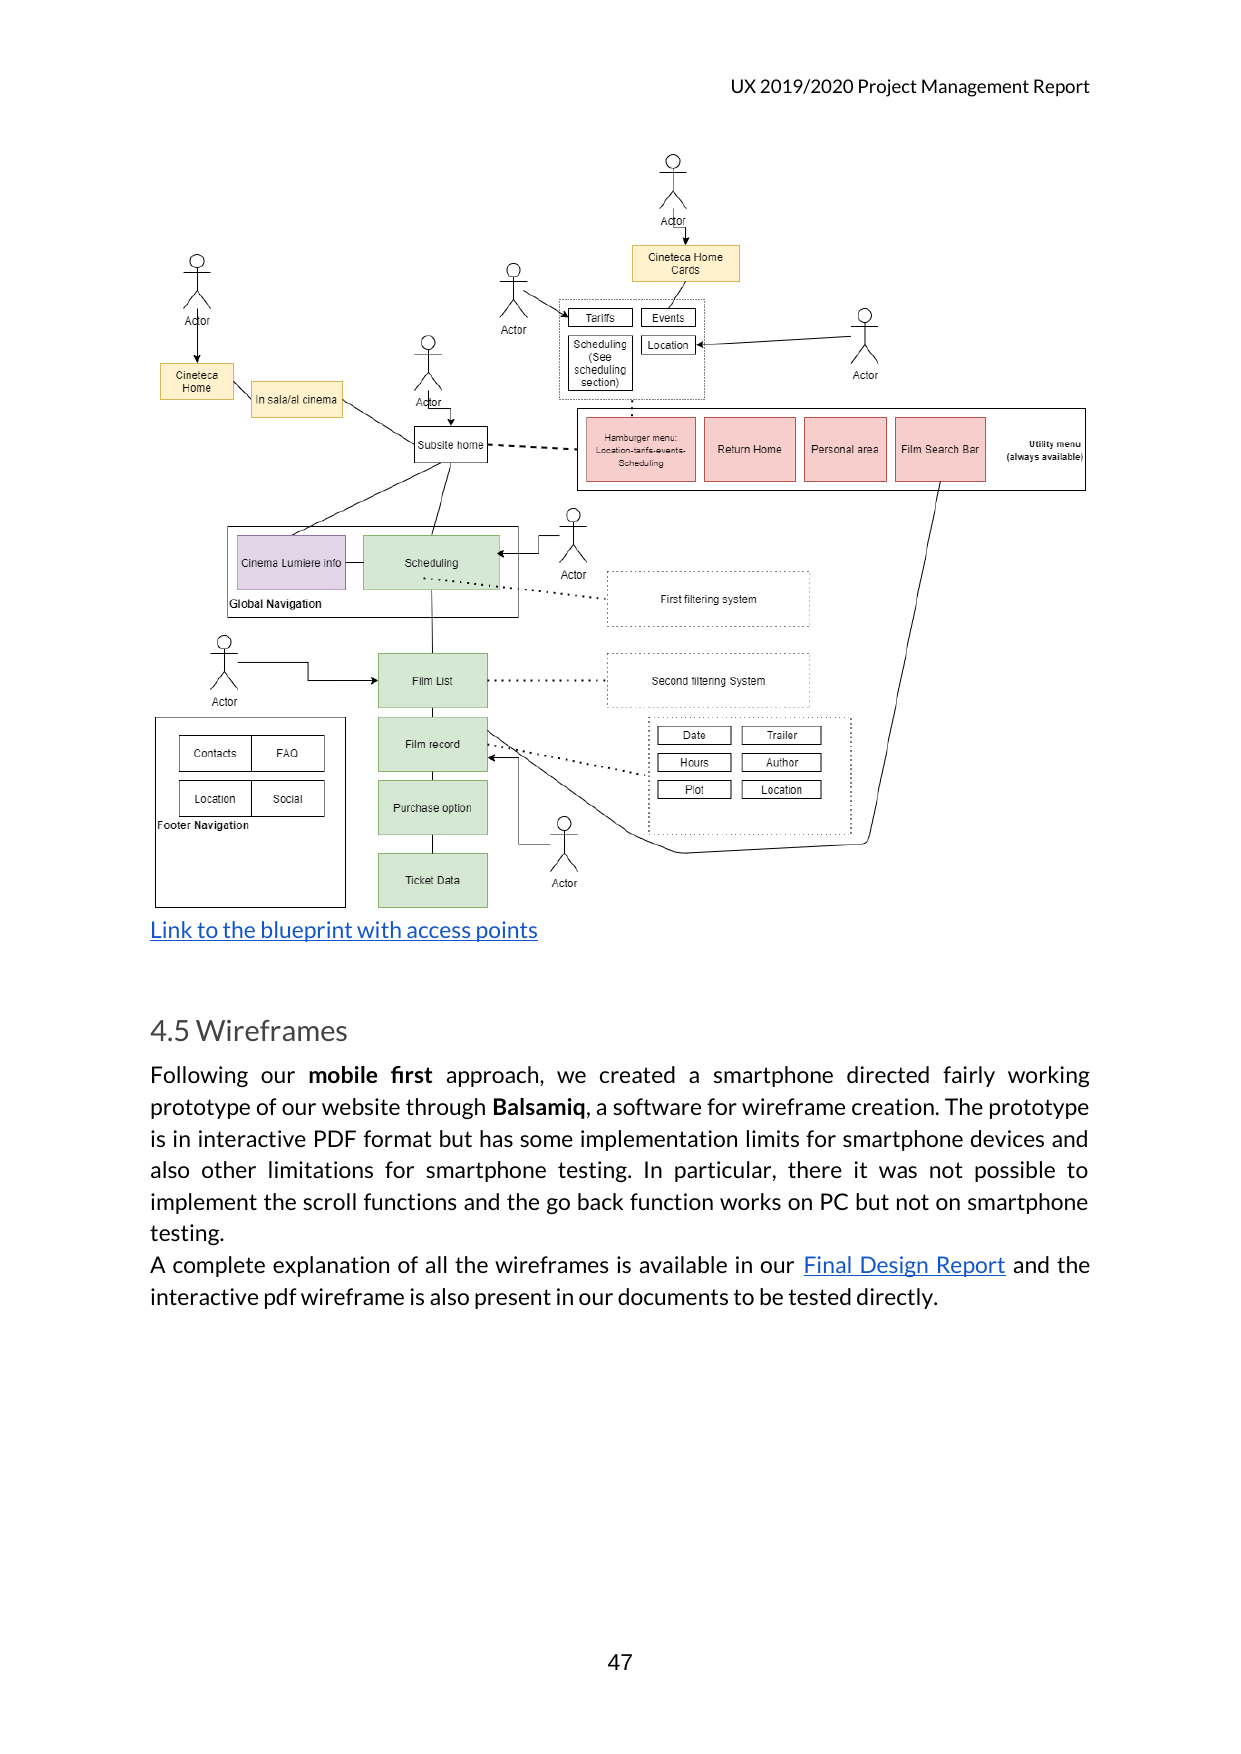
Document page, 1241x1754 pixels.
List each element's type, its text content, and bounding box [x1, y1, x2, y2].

subtitle 4.5 Wireframes [150, 1013, 1090, 1048]
text A complete explanation of all the wireframes is available in our Final Design Report and the interactive pdf wireframe is also present in our documents to be tested directly. [150, 1251, 1090, 1310]
text Link to the blueprint with access points [150, 916, 1090, 944]
picture [150, 150, 1091, 913]
text Following our mobile first approach, we created a smartphone directed fairly working prototype of our website through Balsamiq, a software for wireframe creation. The prototype is in interactive PDF format but has some implementation limits for smartphone devices and also other limitations for smartphone testing. In particular, there it was not possible to implement the scroll functions and the go back function works on PC but not on smartphone testing. [150, 1061, 1090, 1247]
